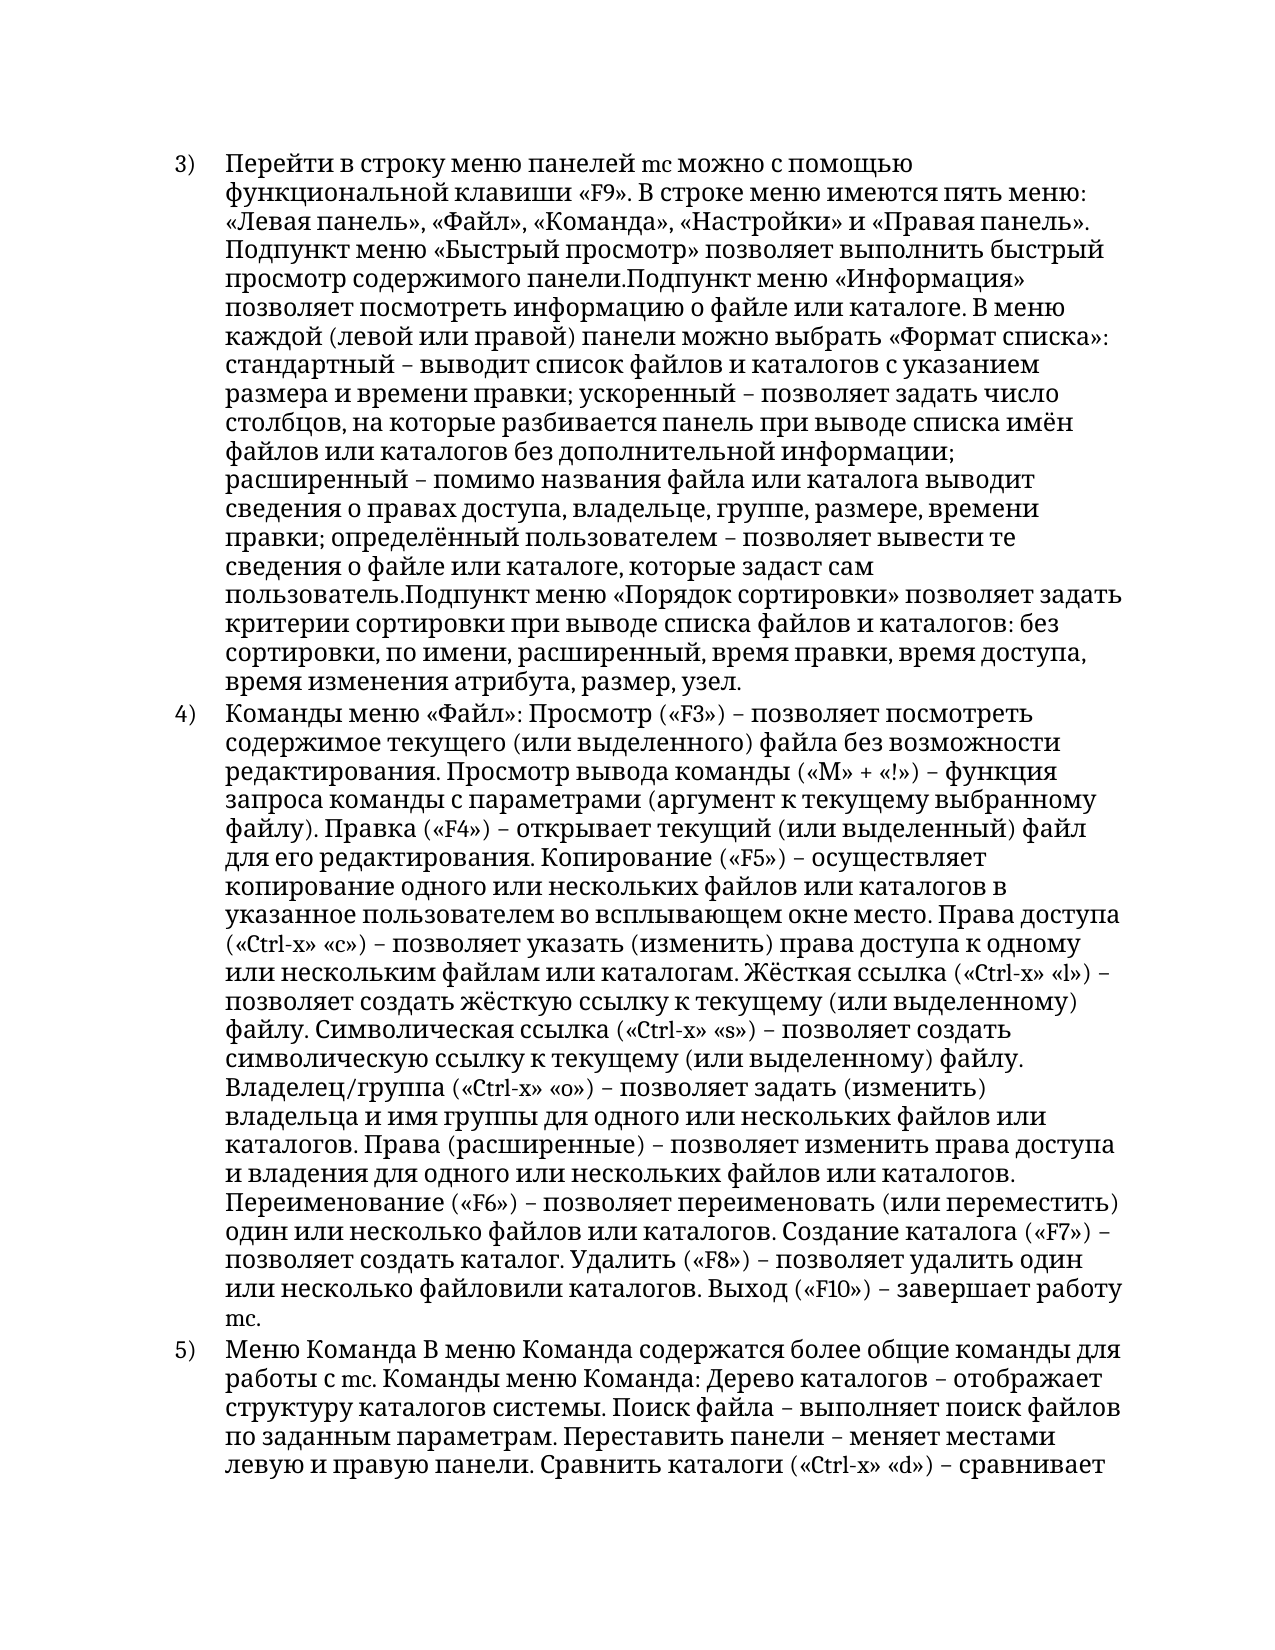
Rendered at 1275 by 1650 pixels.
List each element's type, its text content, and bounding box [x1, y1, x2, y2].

list Команды меню «Файл»: Просмотр («F3») − позволяет посмотреть содержимое текущего (или выделенного) файла без возможности редактирования. Просмотр вывода команды («М» + «!») − функция запроса команды с параметрами (аргумент к текущему выбранному файлу). Правка («F4») − открывает текущий (или выделенный) файл для его редактирования. Копирование («F5») − осуществляет копирование одного или нескольких файлов или каталогов в указанное пользователем во всплывающем окне место. Права доступа («Ctrl-x» «c») − позволяет указать (изменить) права доступа к одному или нескольким файлам или каталогам. Жёсткая ссылка («Ctrl-x» «l») − позволяет создать жёсткую ссылку к текущему (или выделенному) файлу. Символическая ссылка («Ctrl-x» «s») − позволяет создать символическую ссылку к текущему (или выделенному) файлу. Владелец/группа («Ctrl-x» «o») − позволяет задать (изменить) владельца и имя группы для одного или нескольких файлов или каталогов. Права (расширенные) − позволяет изменить права доступа и владения для одного или нескольких файлов или каталогов. Переименование («F6») − позволяет переименовать (или переместить) один или несколько файлов или каталогов. Создание каталога («F7») − позволяет создать каталог. Удалить («F8») − позволяет удалить один или несколько файловили каталогов. Выход («F10») − завершает работу mc. [175, 700, 1125, 1332]
list Перейти в строку меню панелей mc можно с помощью функциональной клавиши «F9». В строке меню имеются пять меню: «Левая панель», «Файл», «Команда», «Настройки» и «Правая панель». Подпункт меню «Быстрый просмотр» позволяет выполнить быстрый просмотр содержимого панели.Подпункт меню «Информация» позволяет посмотреть информацию о файле или каталоге. В меню каждой (левой или правой) панели можно выбрать «Формат списка»: стандартный − выводит список файлов и каталогов с указанием размера и времени правки; ускоренный − позволяет задать число столбцов, на которые разбивается панель при выводе списка имён файлов или каталогов без дополнительной информации; расширенный − помимо названия файла или каталога выводит сведения о правах доступа, владельце, группе, размере, времени правки; определённый пользователем − позволяет вывести те сведения о файле или каталоге, которые задаст сам пользователь.Подпункт меню «Порядок сортировки» позволяет задать критерии сортировки при выводе списка файлов и каталогов: без сортировки, по имени, расширенный, время правки, время доступа, время изменения атрибута, размер, узел. [175, 150, 1125, 696]
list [175, 1336, 1125, 1480]
